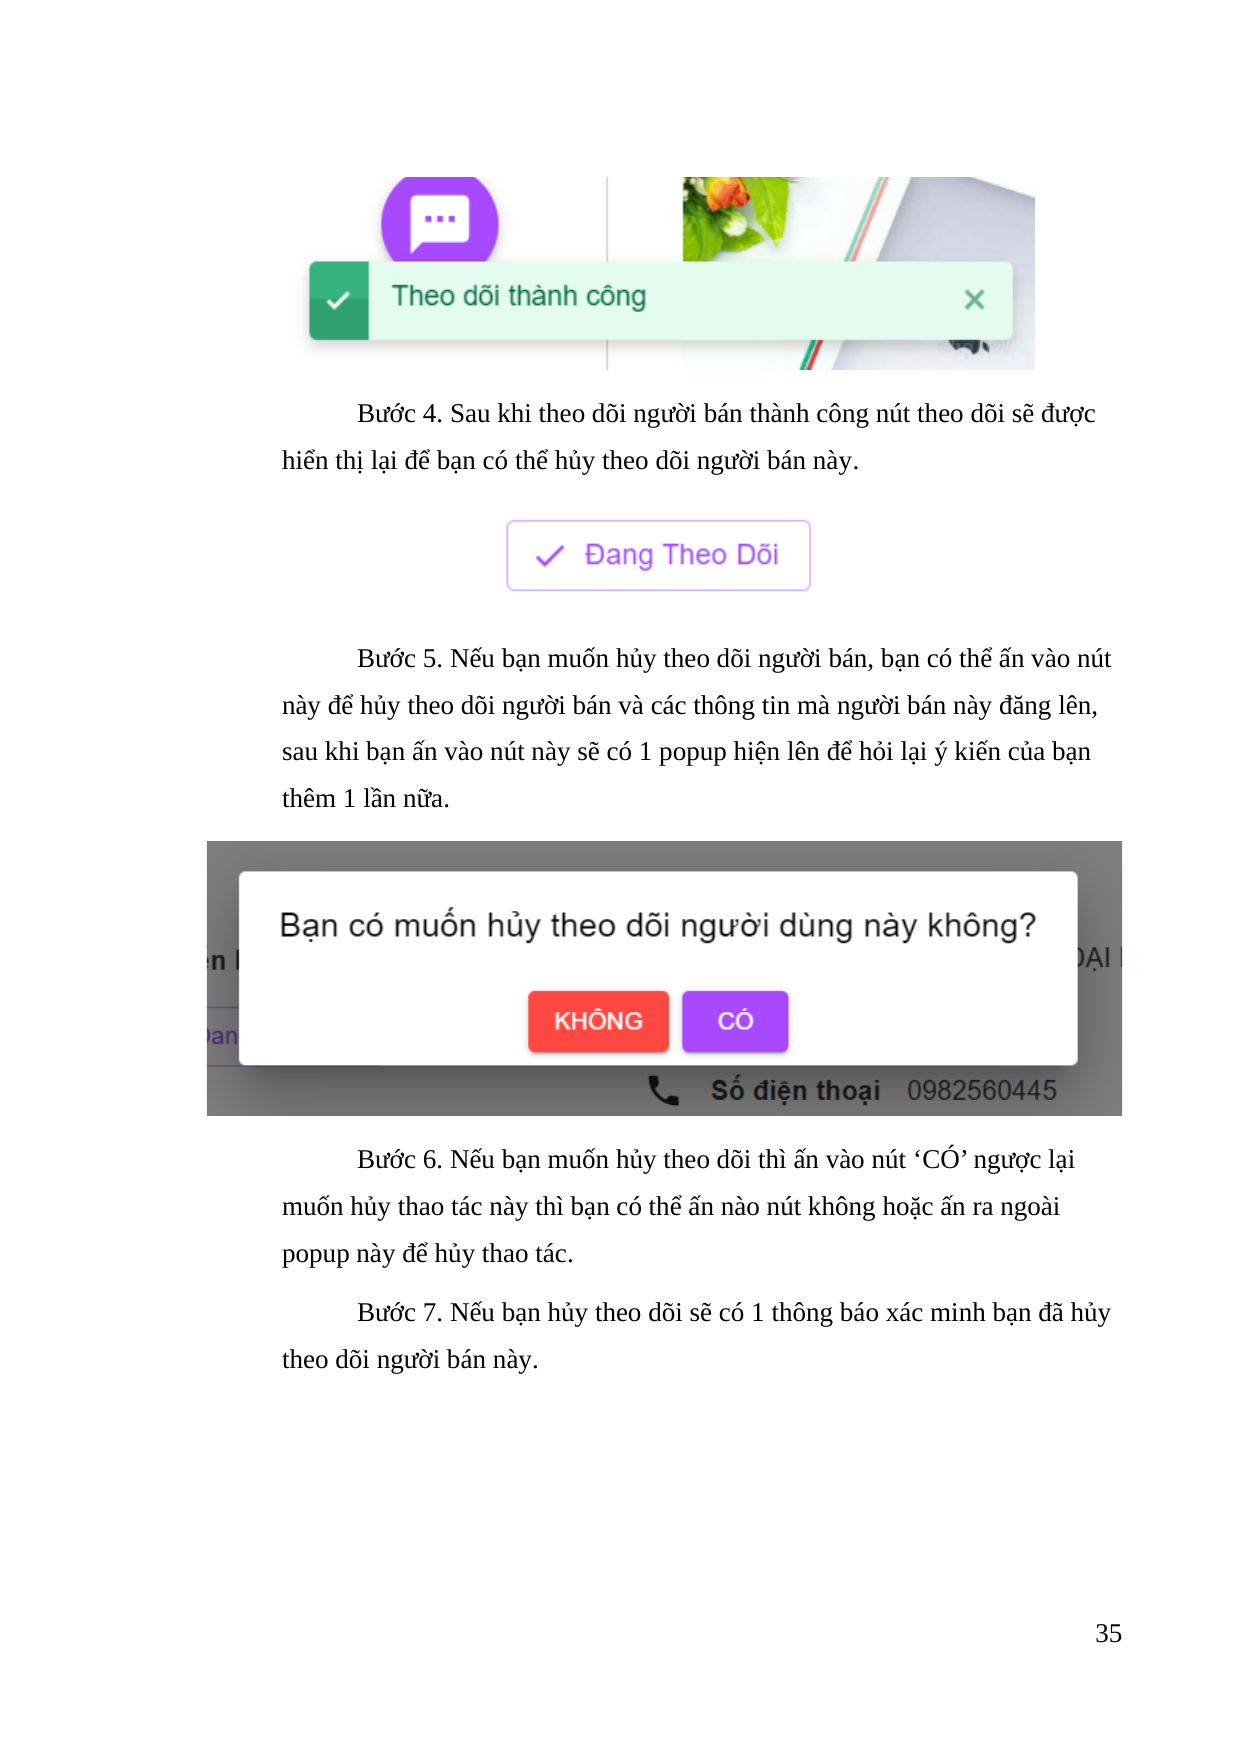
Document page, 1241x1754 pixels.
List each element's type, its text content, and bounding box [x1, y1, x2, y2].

text Bước 6. Nếu bạn muốn hủy theo dõi thì ấn vào nút ‘CÓ’ ngược lại muốn hủy thao tác này thì bạn có thể ấn nào nút không hoặc ấn ra ngoài popup này để hủy thao tác. [282, 1143, 1122, 1268]
picture [294, 177, 1035, 370]
picture [499, 503, 830, 615]
text Bước 7. Nếu bạn hủy theo dõi sẽ có 1 thông báo xác minh bạn đã hủy theo dõi người bán này. [282, 1296, 1122, 1374]
text Bước 4. Sau khi theo dõi người bán thành công nút theo dõi sẽ được hiển thị lại để bạn có thể hủy theo dõi người bán này. [282, 397, 1122, 475]
picture [206, 841, 1123, 1116]
text Bước 5. Nếu bạn muốn hủy theo dõi người bán, bạn có thể ấn vào nút này để hủy theo dõi người bán và các thông tin mà người bán này đăng lên, sau khi bạn ấn vào nút này sẽ có 1 popup hiện lên để hỏi lại ý kiến của bạn thêm 1 lần nữa. [282, 642, 1122, 813]
